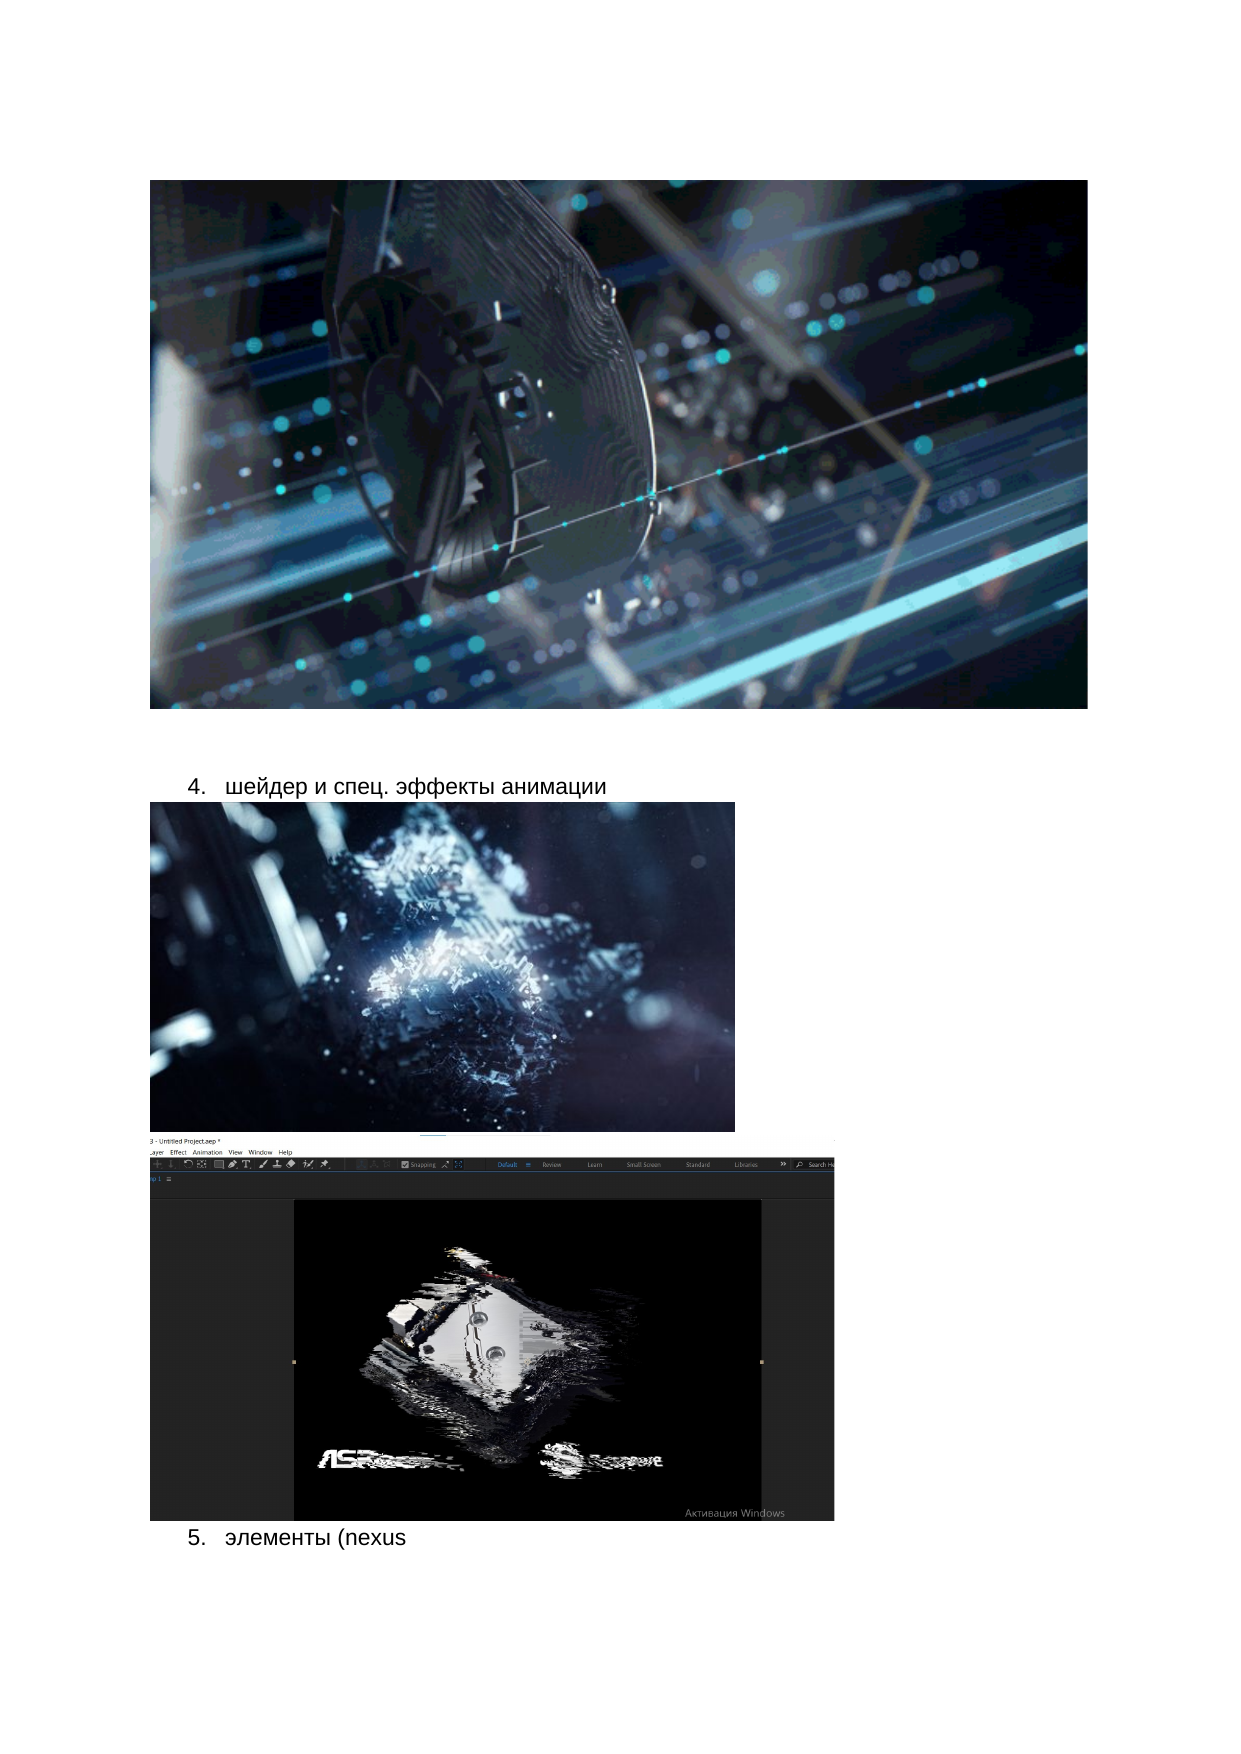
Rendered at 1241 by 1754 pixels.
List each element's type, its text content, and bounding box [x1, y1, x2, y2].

picture [150, 1135, 835, 1521]
picture [150, 802, 735, 1132]
picture [150, 180, 1088, 709]
list шейдер и спец. эффекты анимации [187, 773, 1090, 799]
list элементы (nexus [187, 1524, 1090, 1551]
